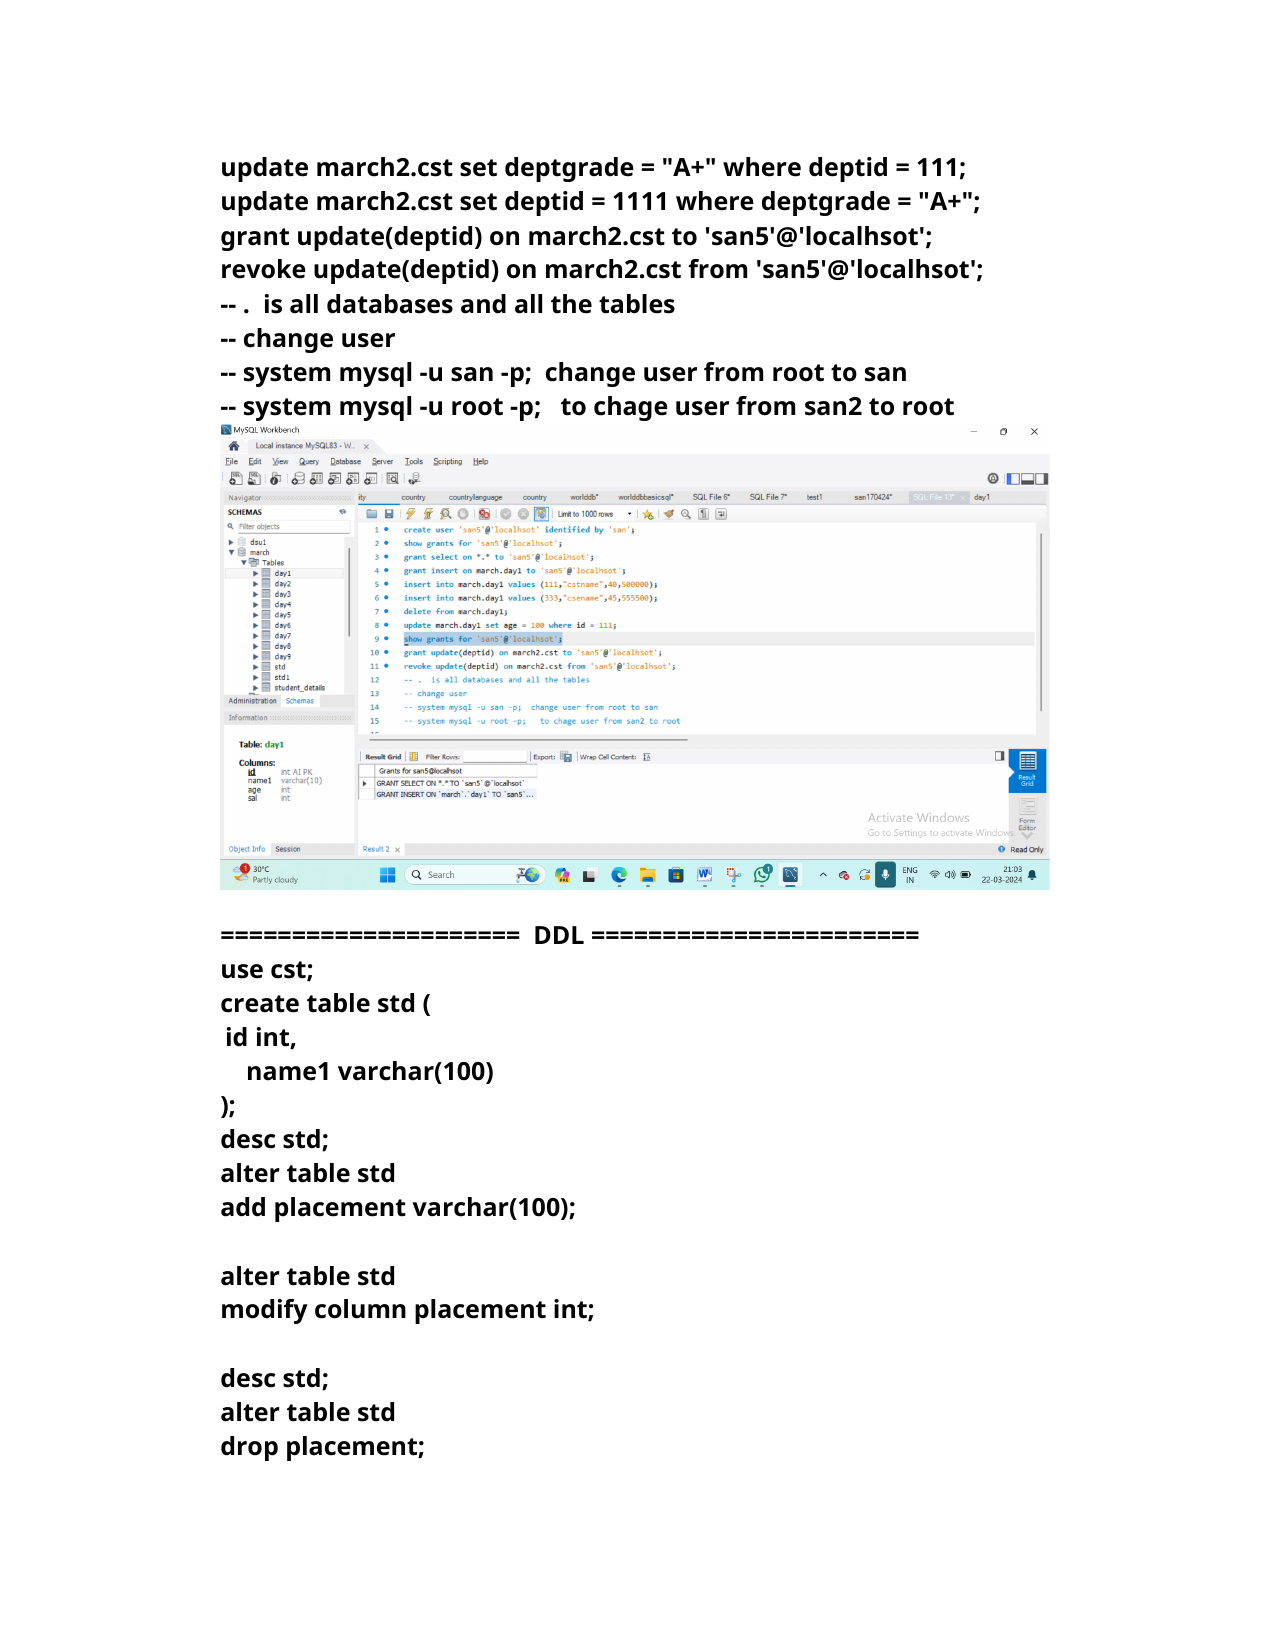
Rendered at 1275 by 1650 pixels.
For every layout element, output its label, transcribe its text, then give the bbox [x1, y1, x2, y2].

text revoke update(deptid) on march2.cst from 'san5'@'localhsot'; [150, 252, 1144, 286]
text add placement varchar(100); [150, 1190, 1144, 1224]
text -- . is all databases and all the tables [150, 286, 1144, 320]
text desc std; [150, 1122, 1144, 1156]
text -- system mysql -u san -p; change user from root to san [150, 354, 1144, 388]
text create table std ( [150, 986, 1144, 1020]
text drop placement; [150, 1428, 1144, 1462]
text alter table std [150, 1394, 1144, 1428]
text ); [150, 1088, 1144, 1122]
text alter table std [150, 1156, 1144, 1190]
picture [220, 422, 1050, 890]
text -- change user [150, 320, 1144, 354]
text use cst; [150, 952, 1144, 986]
text update march2.cst set deptgrade = "A+" where deptid = 111; [150, 150, 1144, 184]
text id int, [150, 1020, 1144, 1054]
text -- system mysql -u root -p; to chage user from san2 to root [150, 388, 1144, 422]
text modify column placement int; [150, 1292, 1144, 1326]
text grant update(deptid) on march2.cst to 'san5'@'localhsot'; [150, 218, 1144, 252]
text alter table std [150, 1258, 1144, 1292]
text ===================== DDL ======================= [150, 917, 1144, 952]
text update march2.cst set deptid = 1111 where deptgrade = "A+"; [150, 184, 1144, 218]
text desc std; [150, 1360, 1144, 1394]
text name1 varchar(100) [150, 1054, 1144, 1088]
